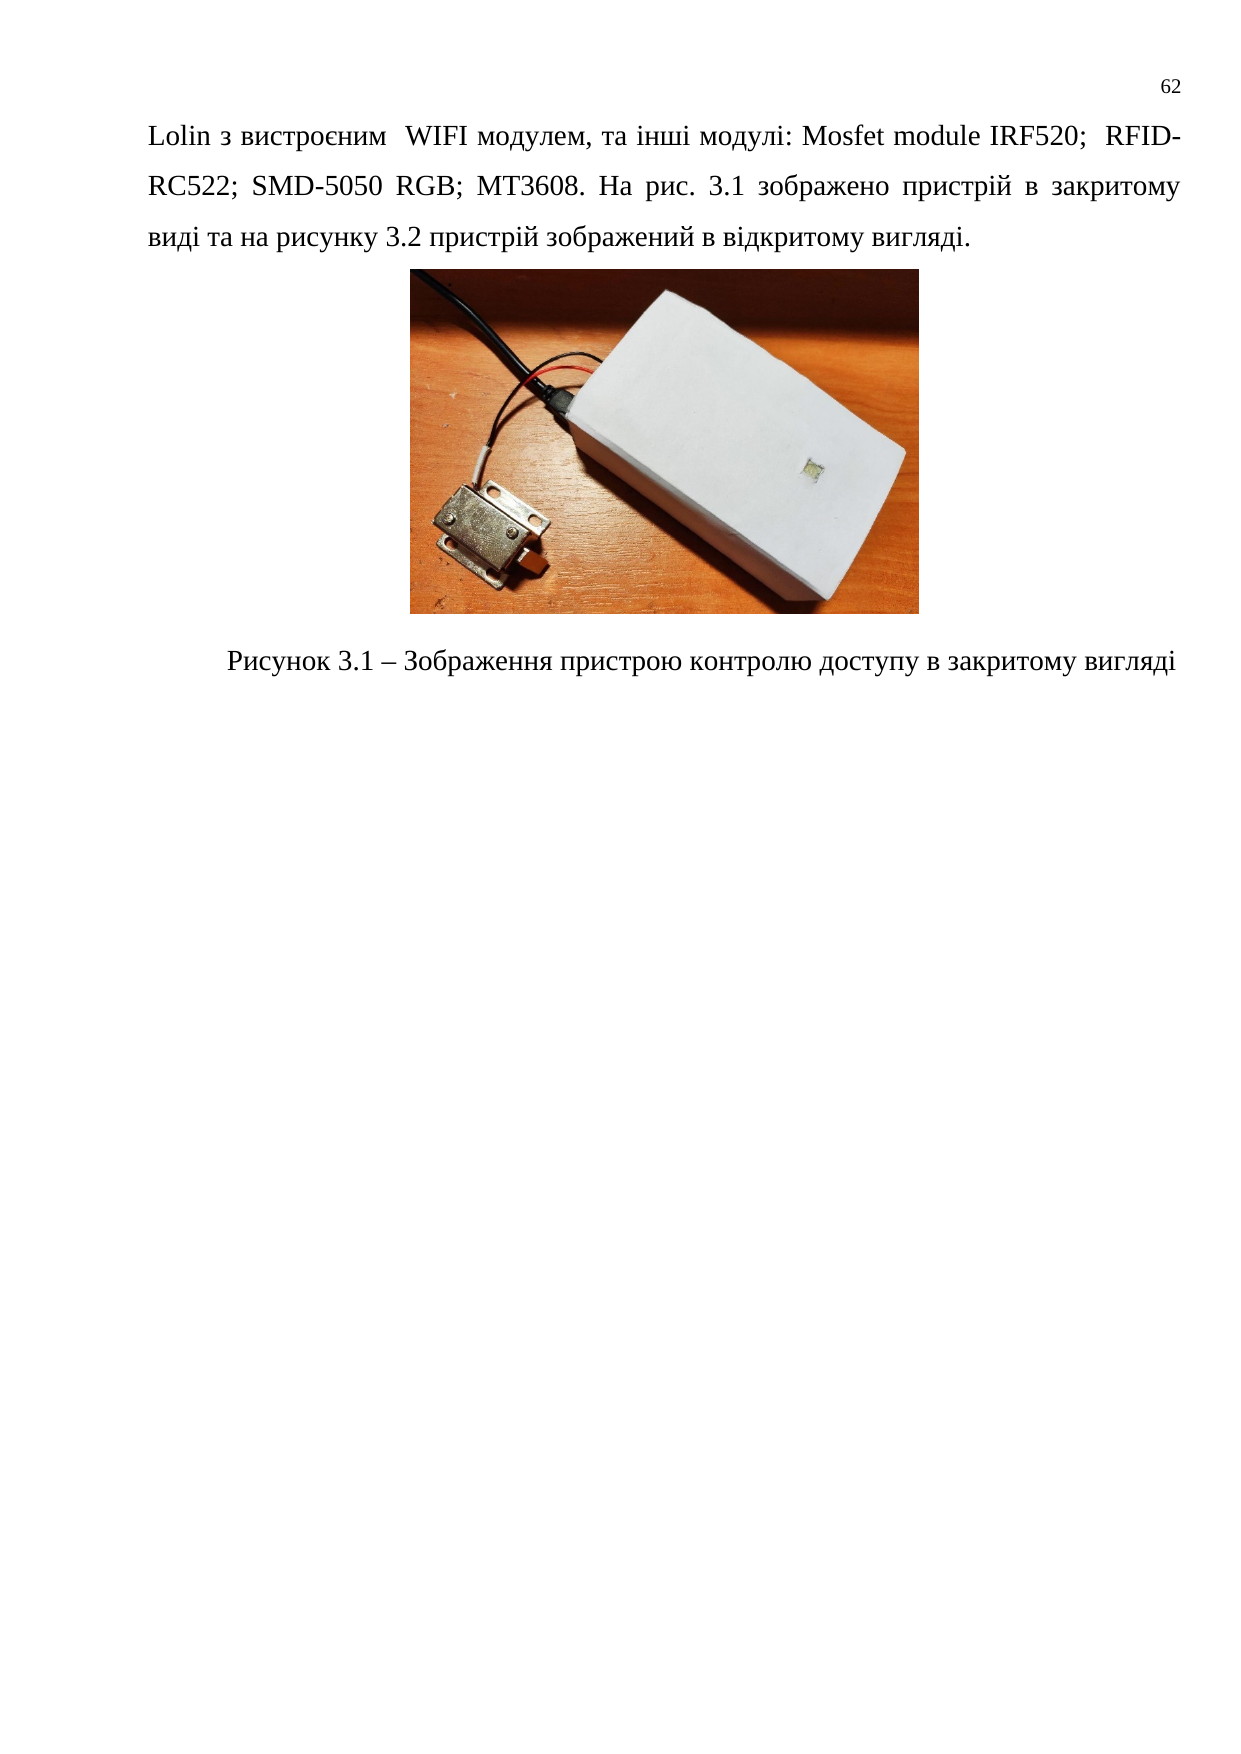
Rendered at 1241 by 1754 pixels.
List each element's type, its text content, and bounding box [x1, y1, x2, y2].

text Рисунок 3.1 – Зображення пристрою контролю доступу в закритому вигляді [148, 643, 1181, 677]
picture [410, 269, 919, 614]
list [148, 118, 1181, 252]
